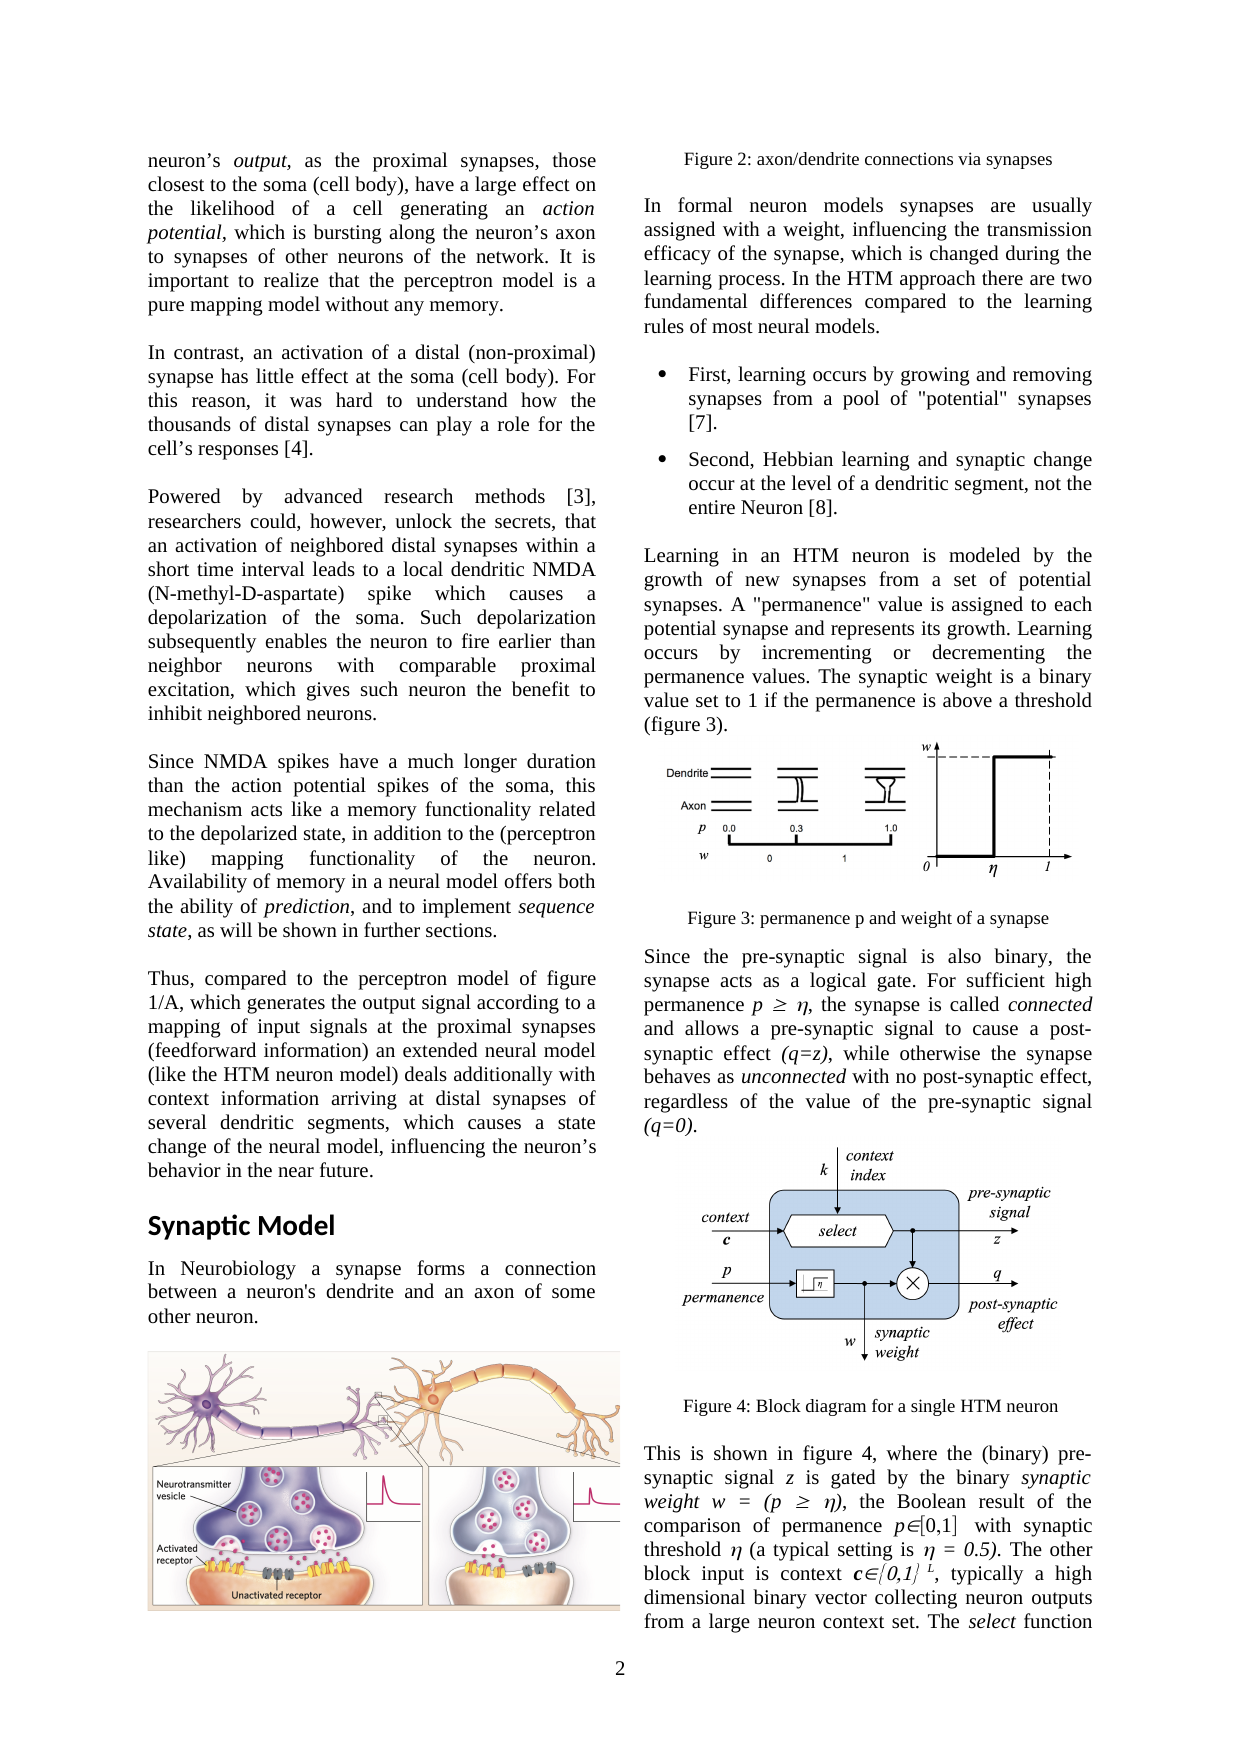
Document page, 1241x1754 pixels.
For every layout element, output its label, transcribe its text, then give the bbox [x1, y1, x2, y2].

list First, learning occurs by growing and removing synapses from a pool of "potential" synapses [7]. [658, 362, 1093, 434]
text Figure 4: Block diagram for a single HTM neuron [644, 1395, 1093, 1417]
text Since NMDA spikes have a much longer duration than the action potential spikes of the soma, this mechanism acts like a memory functionality related to the depolarized state, in addition to the (perceptron like) mapping functionality of the neuron. Availability of memory in a neural model offers both the ability of prediction, and to implement sequence state, as will be shown in further sections. [148, 749, 596, 942]
text Since the pre-synaptic signal is also binary, the synapse acts as a logical gate. For sufficient high permanence p , the synapse is called connected and allows a pre-synaptic signal to cause a post-synaptic effect (q=z), while otherwise the synapse behaves as unconnected with no post-synaptic effect, regardless of the value of the pre-synaptic signal (q=0). [644, 944, 1093, 1137]
picture [657, 735, 1079, 882]
text Learning in an HTM neuron is modeled by the growth of new synapses from a set of potential synapses. A "permanence" value is assigned to each potential synapse and represents its growth. Learning occurs by incrementing or decrementing the permanence values. The synaptic weight is a binary value set to 1 if the permanence is above a threshold (figure 3). [644, 543, 1093, 736]
picture [147, 1351, 621, 1611]
subtitle Synaptic Model [148, 1207, 596, 1243]
text Thus, compared to the perceptron model of figure 1/A, which generates the output signal according to a mapping of input signals at the proximal synapses (feedforward information) an extended neural model (like the HTM neuron model) deals additionally with context information arriving at distal synapses of several dendritic segments, which causes a state change of the neural model, influencing the neuron’s behavior in the near future. [148, 966, 596, 1182]
text In Neurobiology a synapse forms a connection between a neuron's dendrite and an axon of some other neuron. [148, 1255, 596, 1328]
picture [675, 1136, 1062, 1371]
list Second, Hebbian learning and synaptic change occur at the level of a dendritic segment, not the entire Neuron [8]. [658, 447, 1093, 519]
text In formal neuron models synapses are usually assigned with a weight, influencing the transmission efficacy of the synapse, which is changed during the learning process. In the HTM approach there are two fundamental differences compared to the learning rules of most neural models. [644, 193, 1093, 338]
text Powered by advanced research methods [3], researchers could, however, unlock the secrets, that an activation of neighbored distal synapses within a short time interval leads to a local dendritic NMDA (N-methyl-D-aspartate) spike which causes a depolarization of the soma. Such depolarization subsequently enables the neuron to fire earlier than neighbor neurons with comparable proximal excitation, which gives such neuron the benefit to inhibit neighbored neurons. [148, 484, 596, 725]
text In contrast, an activation of a distal (non-proximal) synapse has little effect at the soma (cell body). For this reason, it was hard to understand how the thousands of distal synapses can play a role for the cell’s responses [4]. [148, 340, 596, 460]
text Figure 2: axon/dendrite connections via synapses [644, 148, 1093, 169]
text Figure 3: permanence p and weight of a synapse [644, 907, 1093, 928]
